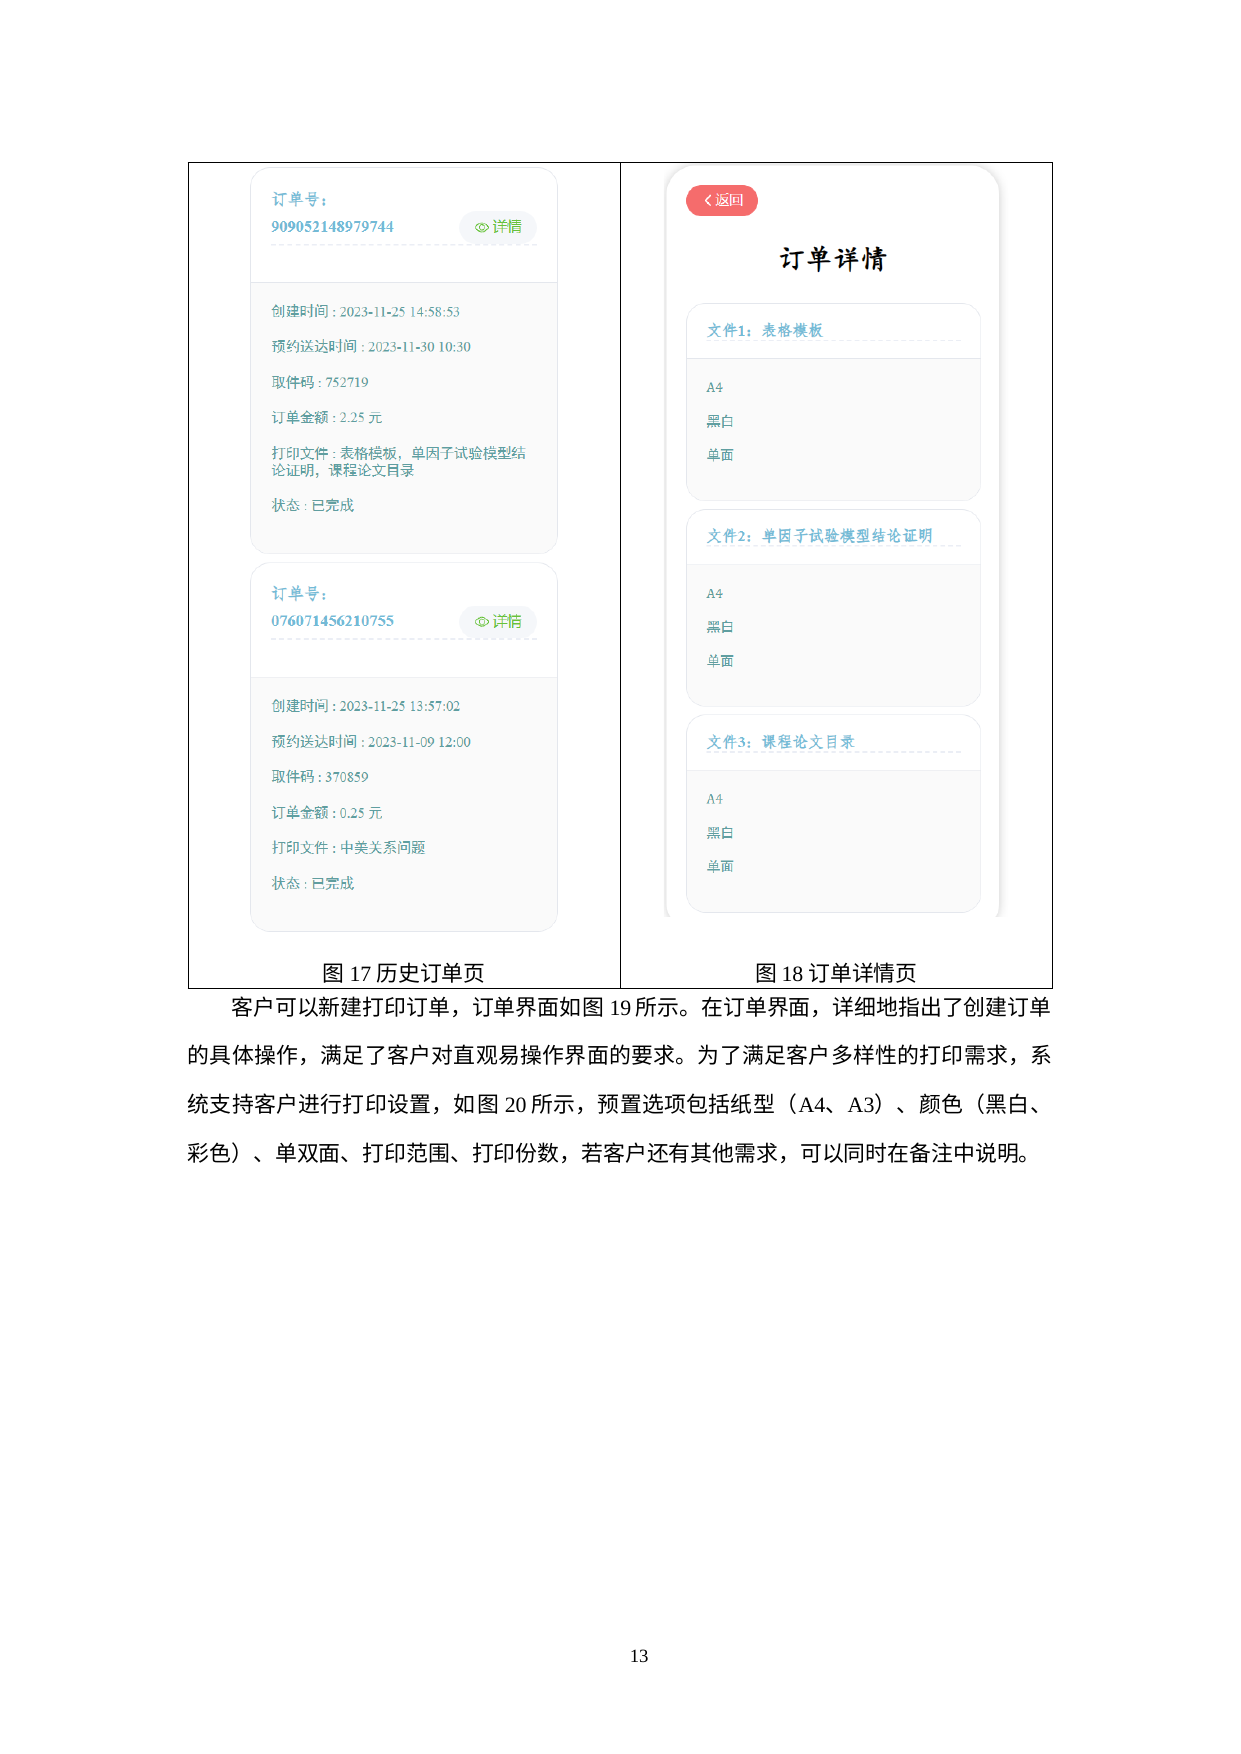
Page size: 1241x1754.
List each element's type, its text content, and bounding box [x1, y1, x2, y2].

picture [663, 163, 1009, 917]
table_header 图 17 历史订单页 [189, 163, 620, 988]
table_header 图 18 订单详情页 [621, 163, 1052, 988]
picture [247, 163, 561, 937]
text 客户可以新建打印订单，订单界面如图 19所示。在订单界面，详细地指出了创建订单的具体操作，满足了客户对直观易操作界面的要求。为了满足客户多样性的打印需求，系统支持客户进行打印设置，如图 20所示，预置选项包括纸型（A4、A3）、颜色（黑白、彩色）、单双面、打印范围、打印份数，若客户还有其他需求，可以同时在备注中说明。 [187, 989, 1053, 1168]
